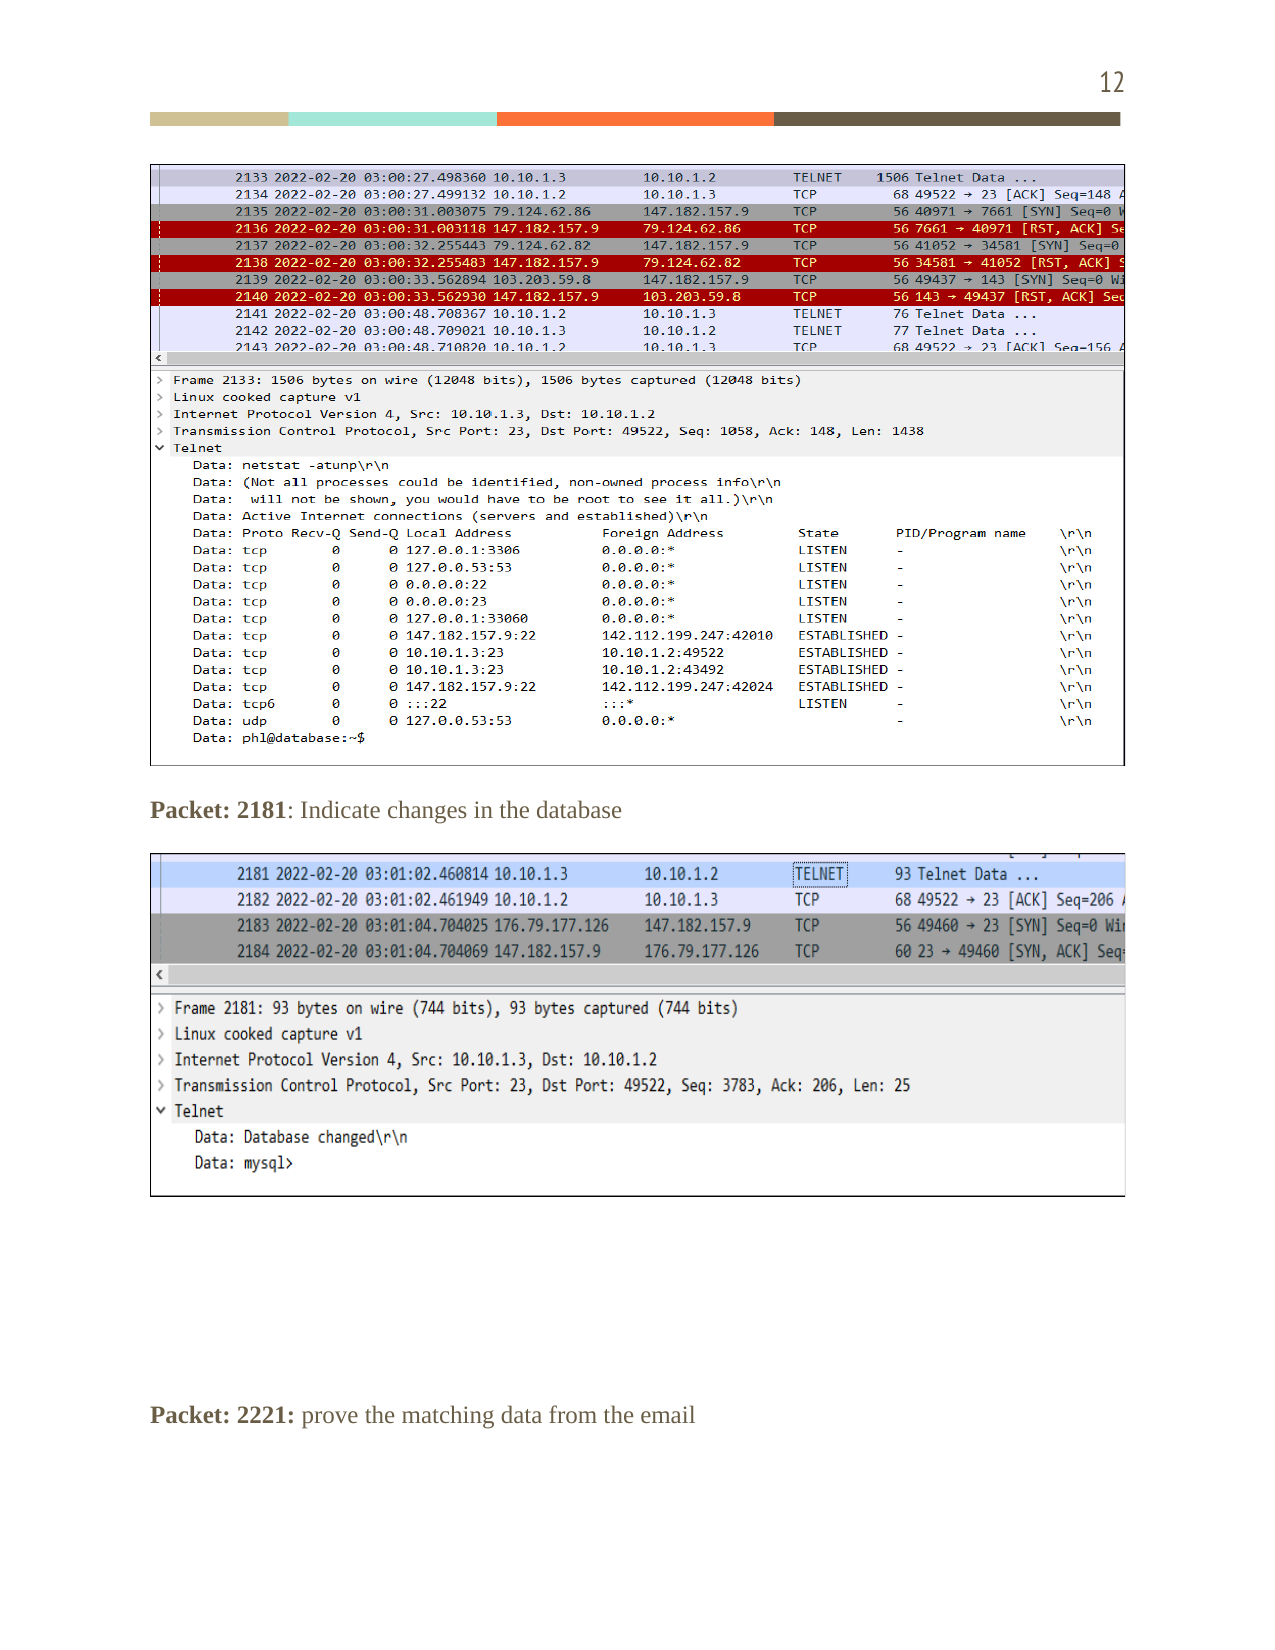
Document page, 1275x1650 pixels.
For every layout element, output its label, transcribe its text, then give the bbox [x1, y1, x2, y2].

text Packet: 2221: prove the matching data from the email [150, 1400, 1125, 1429]
picture [150, 112, 1121, 126]
text Packet: 2181: Indicate changes in the database [150, 795, 1125, 824]
picture [150, 853, 1125, 1197]
picture [150, 164, 1125, 766]
